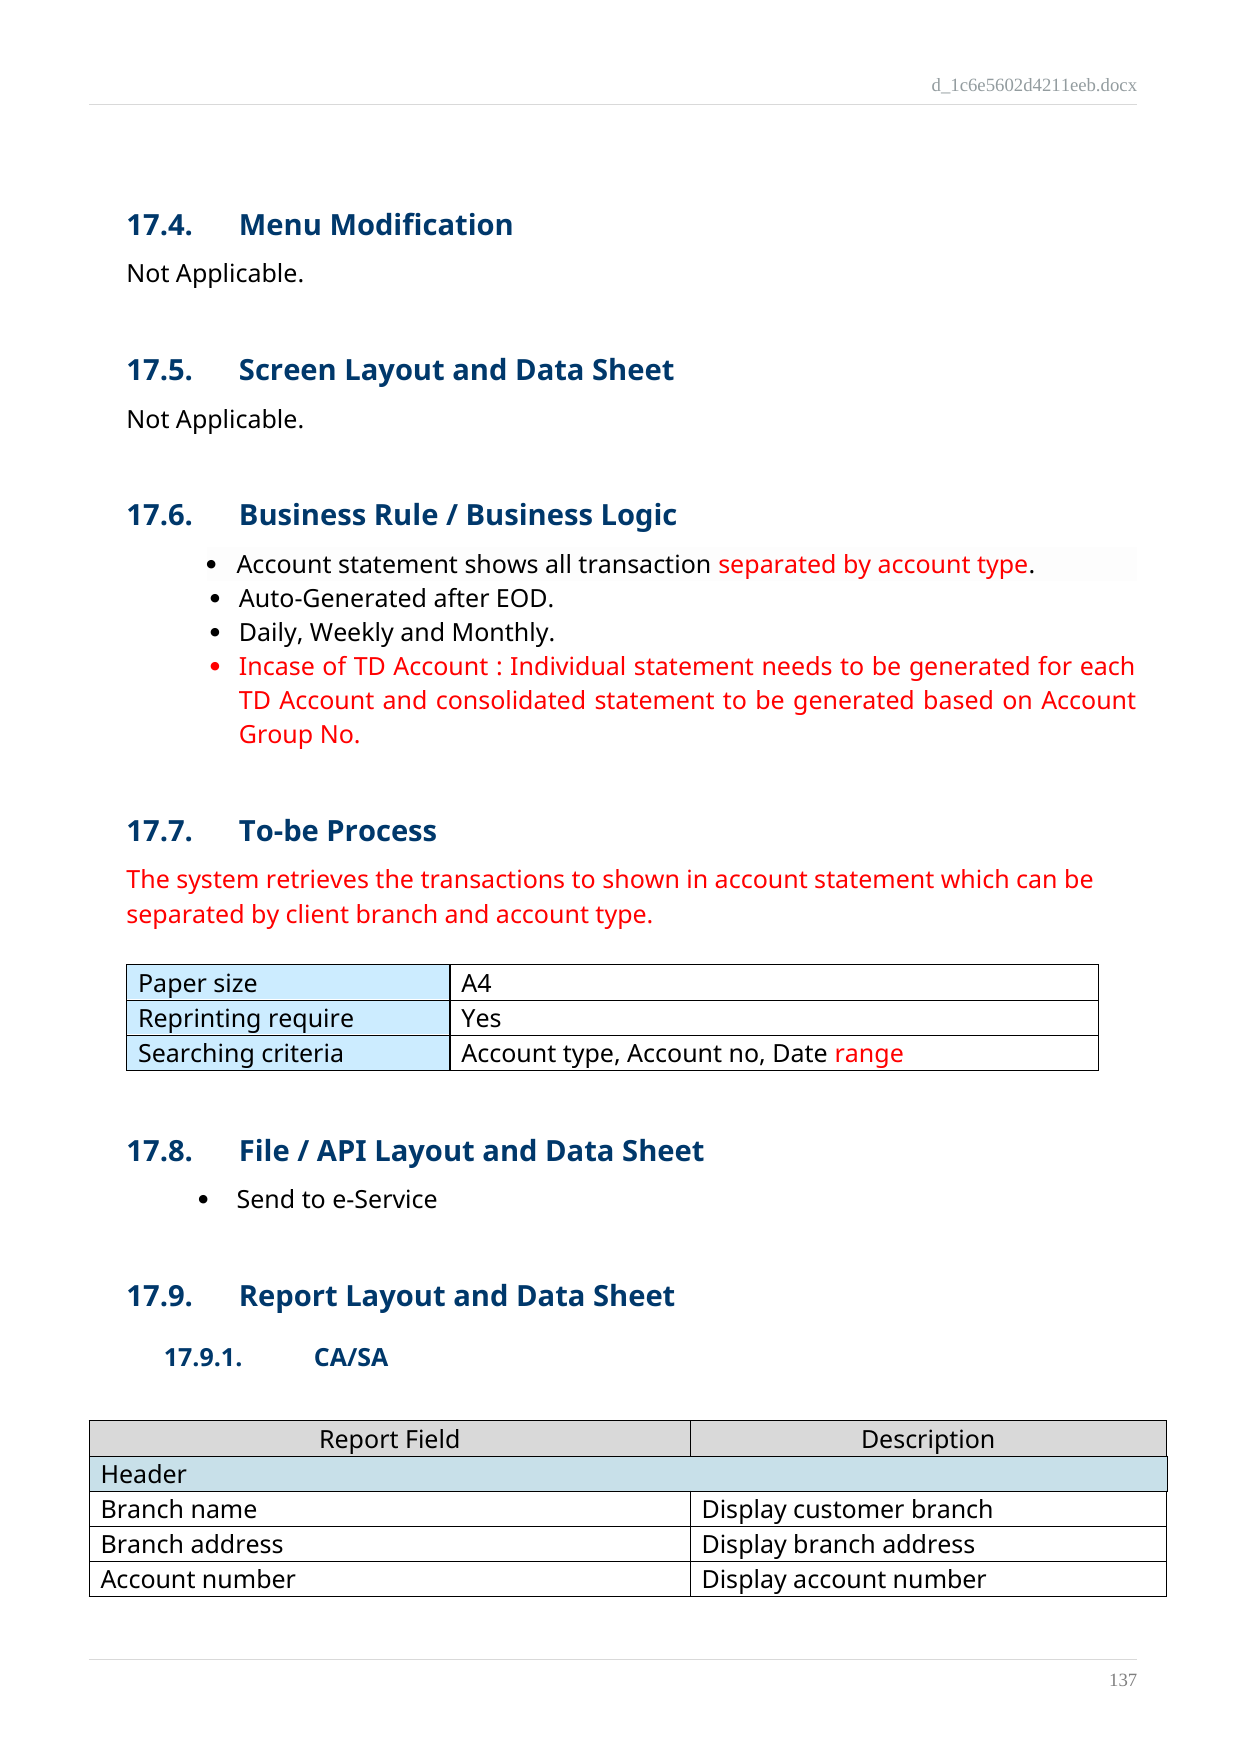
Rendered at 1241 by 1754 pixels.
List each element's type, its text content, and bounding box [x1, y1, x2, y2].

table_cell Header [90, 1457, 1167, 1491]
text Not Applicable. [89, 256, 1137, 290]
table_cell Account type, Account no, Date range [451, 1036, 1098, 1070]
table_cell Reprinting require [127, 1001, 449, 1034]
subtitle File / API Layout and Data Sheet [126, 1130, 1137, 1169]
table_cell Branch address [90, 1527, 690, 1561]
table_header A4 [451, 965, 1098, 999]
text The system retrieves the transactions to shown in account statement which can be separated by client branch and account type. [126, 862, 1137, 930]
table_header Report Field [90, 1421, 690, 1456]
table_cell Account number [90, 1562, 690, 1596]
table_cell Searching criteria [127, 1036, 449, 1070]
subtitle Report Layout and Data Sheet [126, 1275, 1137, 1315]
table_header Description [691, 1421, 1166, 1456]
table_cell Yes [451, 1001, 1098, 1034]
list Daily, Weekly and Monthly. [211, 615, 1137, 649]
list Incase of TD Account : Individual statement needs to be generated for each TD Account and consolidated statement to be generated based on Account Group No. [211, 649, 1137, 751]
table_cell Display branch address [691, 1527, 1166, 1561]
table_cell Display customer branch [691, 1492, 1166, 1526]
subtitle CA/SA [164, 1340, 1137, 1374]
subtitle Screen Layout and Data Sheet [126, 349, 1137, 389]
list Auto-Generated after EOD. [211, 581, 1137, 615]
text Not Applicable. [89, 401, 1137, 435]
table_cell Display account number [691, 1562, 1166, 1596]
list Send to e-Service [199, 1182, 1137, 1216]
list Account statement shows all transaction separated by account type. [207, 547, 1137, 581]
table_cell Branch name [90, 1492, 690, 1526]
subtitle Menu Modification [126, 204, 1137, 243]
subtitle Business Rule / Business Logic [126, 494, 1137, 534]
table_header Paper size [127, 965, 449, 999]
subtitle To-be Process [126, 810, 1137, 850]
